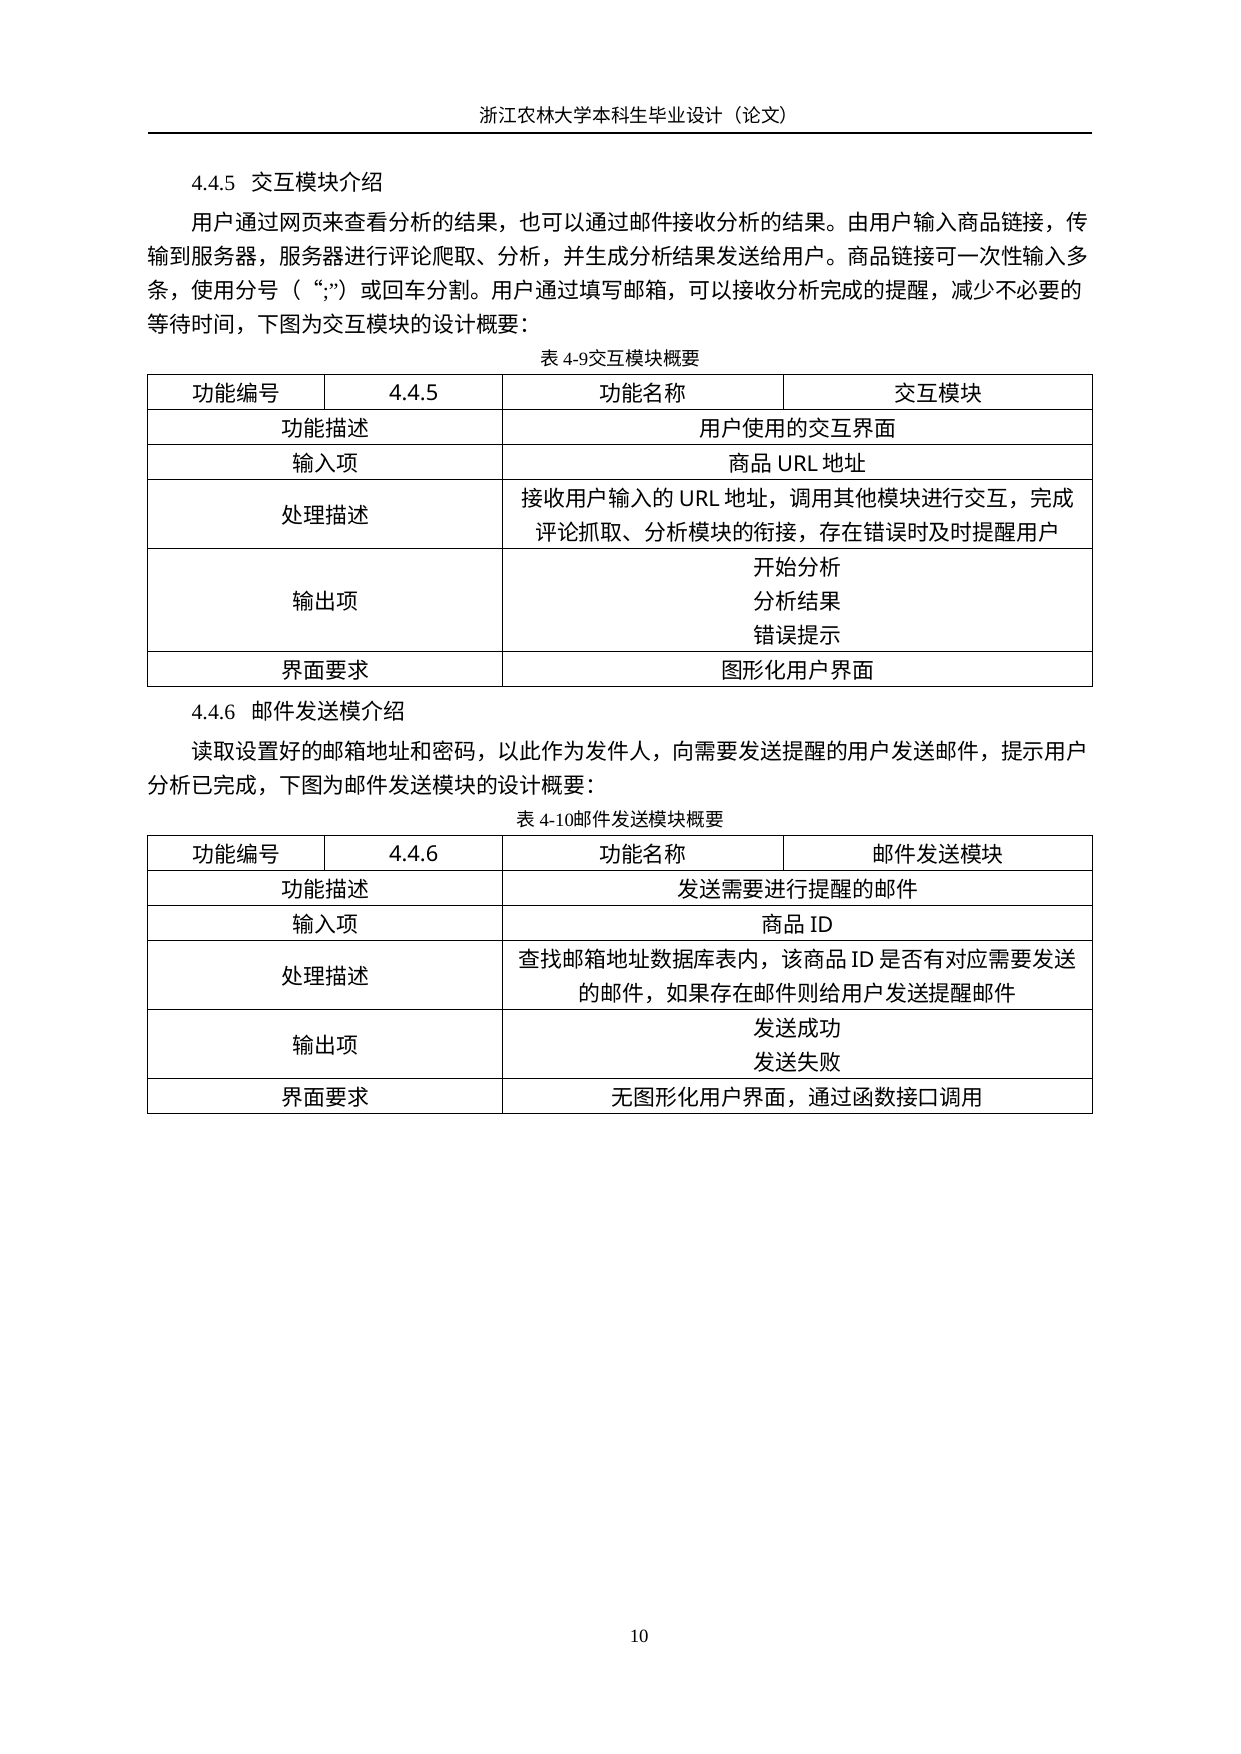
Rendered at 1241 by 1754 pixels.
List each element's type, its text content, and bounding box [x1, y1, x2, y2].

table_header 邮件发送模块 [784, 836, 1092, 870]
table_header 功能名称 [503, 375, 783, 409]
text 表 4-10邮件发送模块概要 [148, 801, 1092, 835]
table_cell 输入项 [148, 445, 502, 479]
table_cell 无图形化用户界面，通过函数接口调用 [503, 1079, 1092, 1113]
table_cell 发送成功 发送失败 [503, 1010, 1092, 1078]
table_cell 功能描述 [148, 871, 502, 905]
table_cell 商品URL地址 [503, 445, 1092, 479]
table_cell 查找邮箱地址数据库表内，该商品ID是否有对应需要发送的邮件，如果存在邮件则给用户发送提醒邮件 [503, 941, 1092, 1009]
text 表 4-9交互模块概要 [148, 340, 1092, 374]
table_cell 输出项 [148, 549, 502, 651]
table_header 4.4.6 [325, 836, 502, 870]
subtitle 邮件发送模介绍 [148, 693, 1092, 727]
text 读取设置好的邮箱地址和密码，以此作为发件人，向需要发送提醒的用户发送邮件，提示用户分析已完成，下图为邮件发送模块的设计概要： [148, 733, 1092, 801]
table_header 功能编号 [148, 375, 324, 409]
table_cell 界面要求 [148, 1079, 502, 1113]
table_cell 用户使用的交互界面 [503, 410, 1092, 444]
table_cell 处理描述 [148, 480, 502, 548]
table_cell 界面要求 [148, 652, 502, 686]
table_header 4.4.5 [325, 375, 502, 409]
subtitle 交互模块介绍 [148, 164, 1092, 198]
table_cell 图形化用户界面 [503, 652, 1092, 686]
table_cell 处理描述 [148, 941, 502, 1009]
table_header 功能编号 [148, 836, 324, 870]
table_header 交互模块 [784, 375, 1092, 409]
text 用户通过网页来查看分析的结果，也可以通过邮件接收分析的结果。由用户输入商品链接，传输到服务器，服务器进行评论爬取、分析，并生成分析结果发送给用户。商品链接可一次性输入多条，使用分号（“;”）或回车分割。用户通过填写邮箱，可以接收分析完成的提醒，减少不必要的等待时间，下图为交互模块的设计概要： [148, 204, 1092, 340]
table_cell 功能描述 [148, 410, 502, 444]
table_cell 输出项 [148, 1010, 502, 1078]
table_header 功能名称 [503, 836, 783, 870]
table_cell 输入项 [148, 906, 502, 940]
table_cell 发送需要进行提醒的邮件 [503, 871, 1092, 905]
table_cell 商品ID [503, 906, 1092, 940]
table_cell 接收用户输入的URL地址，调用其他模块进行交互，完成评论抓取、分析模块的衔接，存在错误时及时提醒用户 [503, 480, 1092, 548]
table_cell 开始分析 分析结果 错误提示 [503, 549, 1092, 651]
